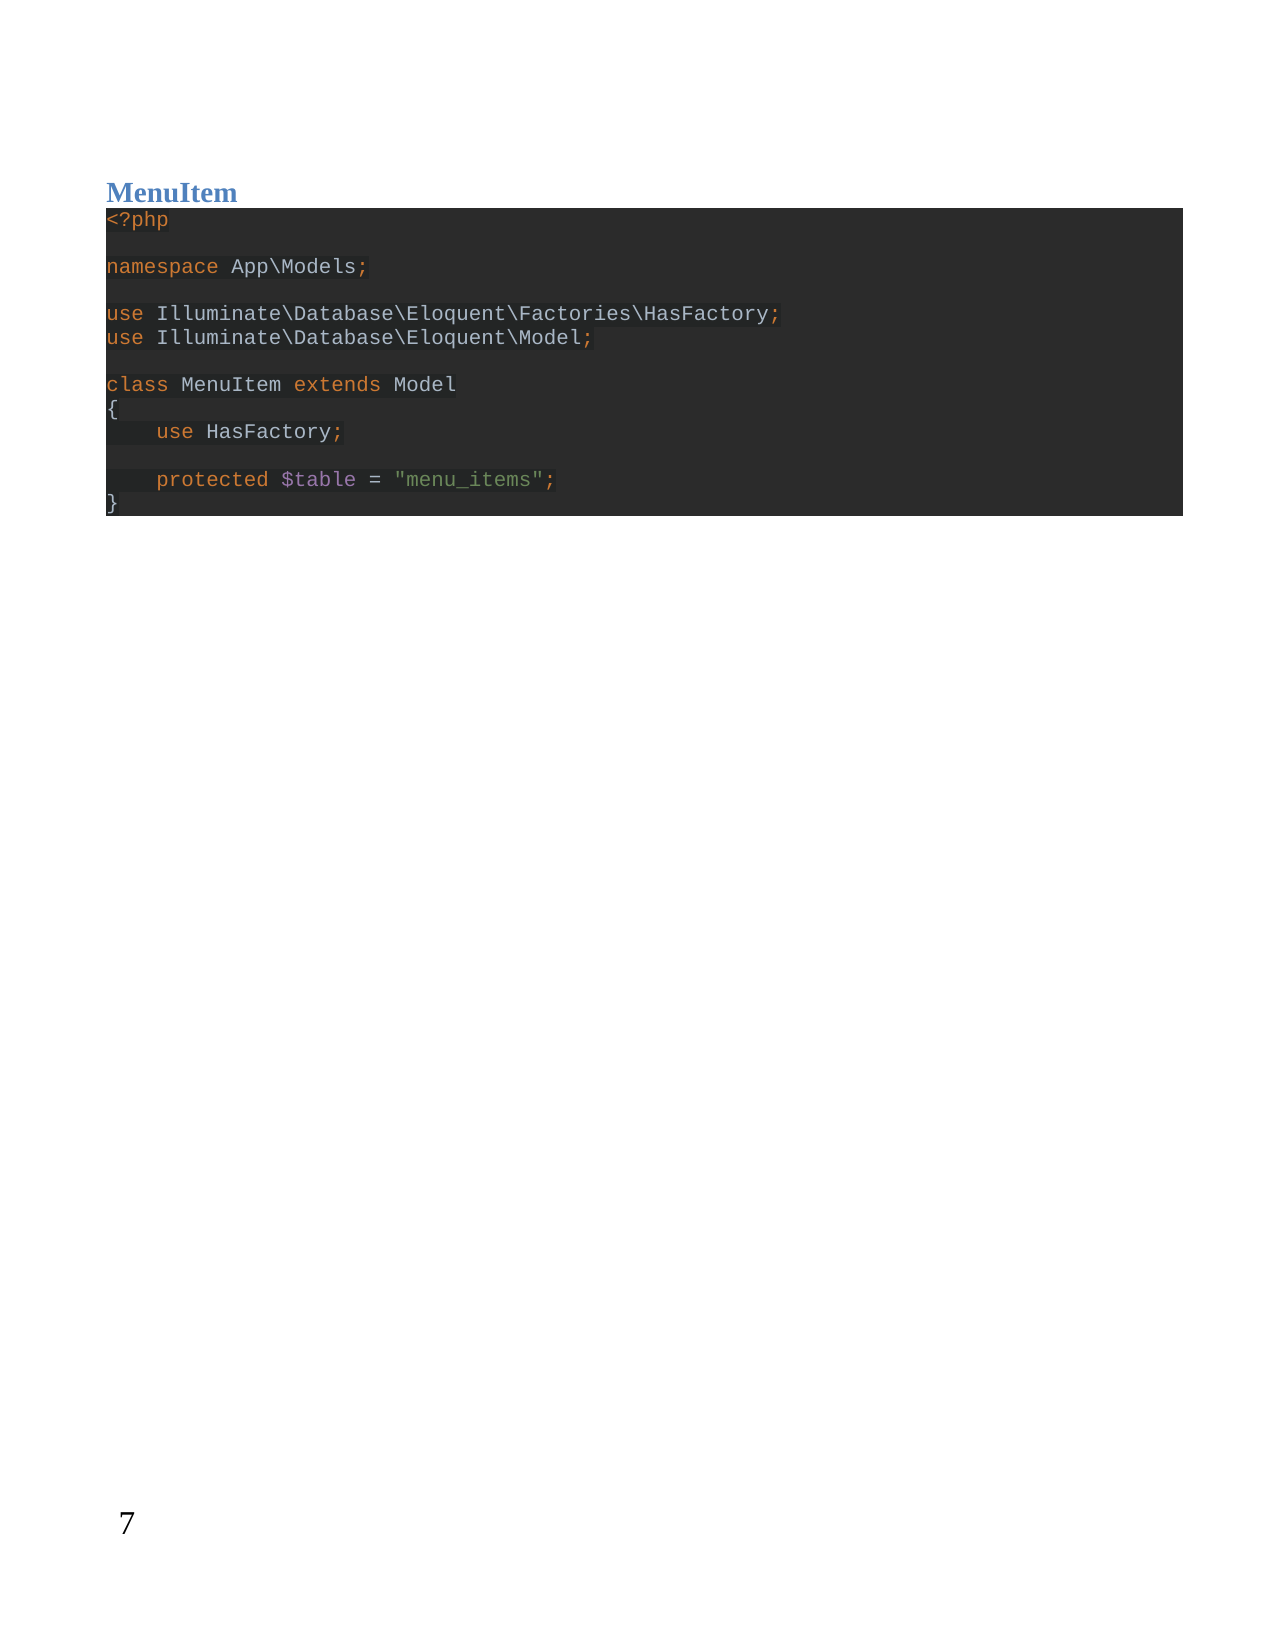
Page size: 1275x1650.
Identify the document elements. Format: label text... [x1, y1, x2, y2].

text <?php namespace App\Models; use Illuminate\Database\Eloquent\Factories\HasFactory; use Illuminate\Database\Eloquent\Model; class MenuItem extends Model { use HasFactory; protected $table = "menu_items"; } [106, 208, 1183, 516]
subtitle MenuItem [106, 175, 1183, 208]
